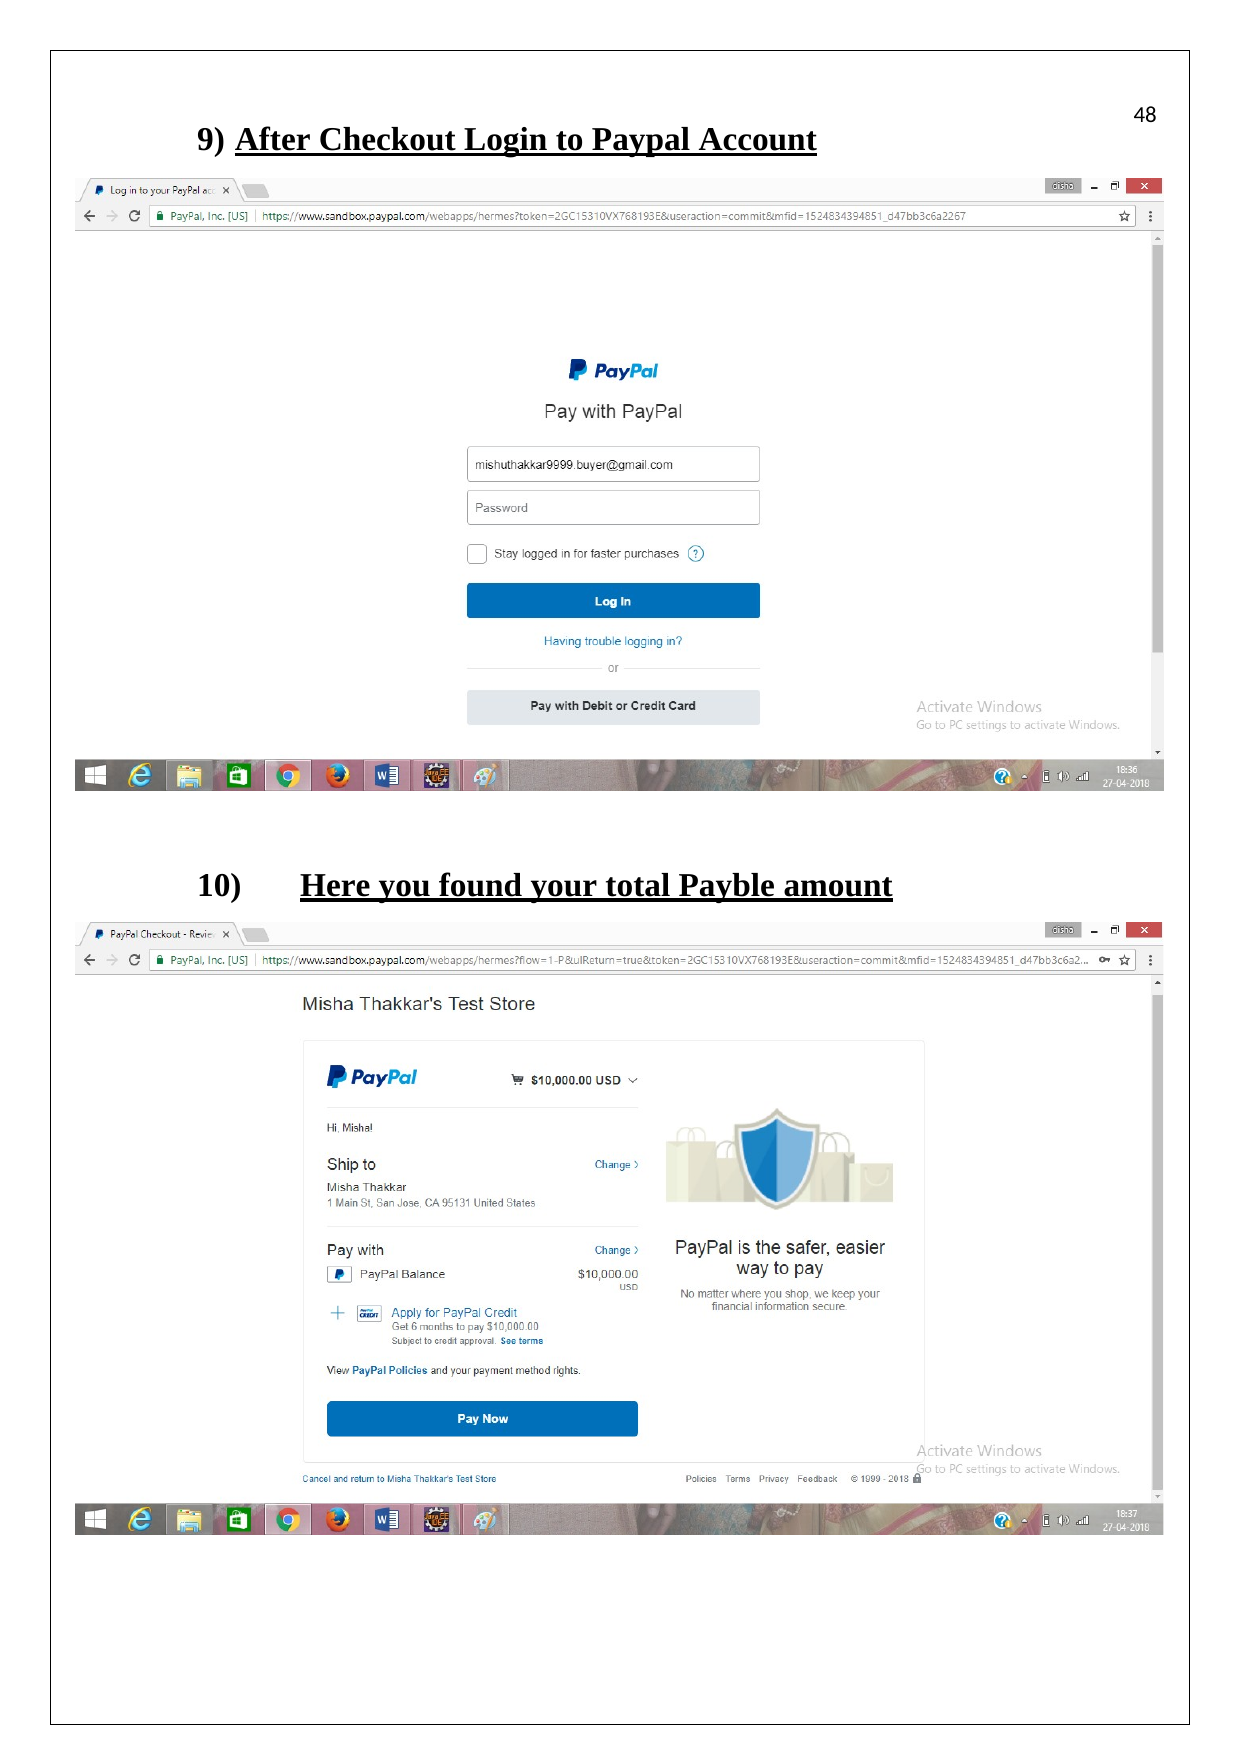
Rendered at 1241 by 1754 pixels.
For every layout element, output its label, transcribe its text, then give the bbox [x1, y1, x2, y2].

list Here you found your total Payble amount [197, 865, 1188, 903]
list After Checkout Login to Paypal Account [197, 120, 1188, 158]
picture [75, 178, 1164, 791]
picture [75, 922, 1164, 1535]
